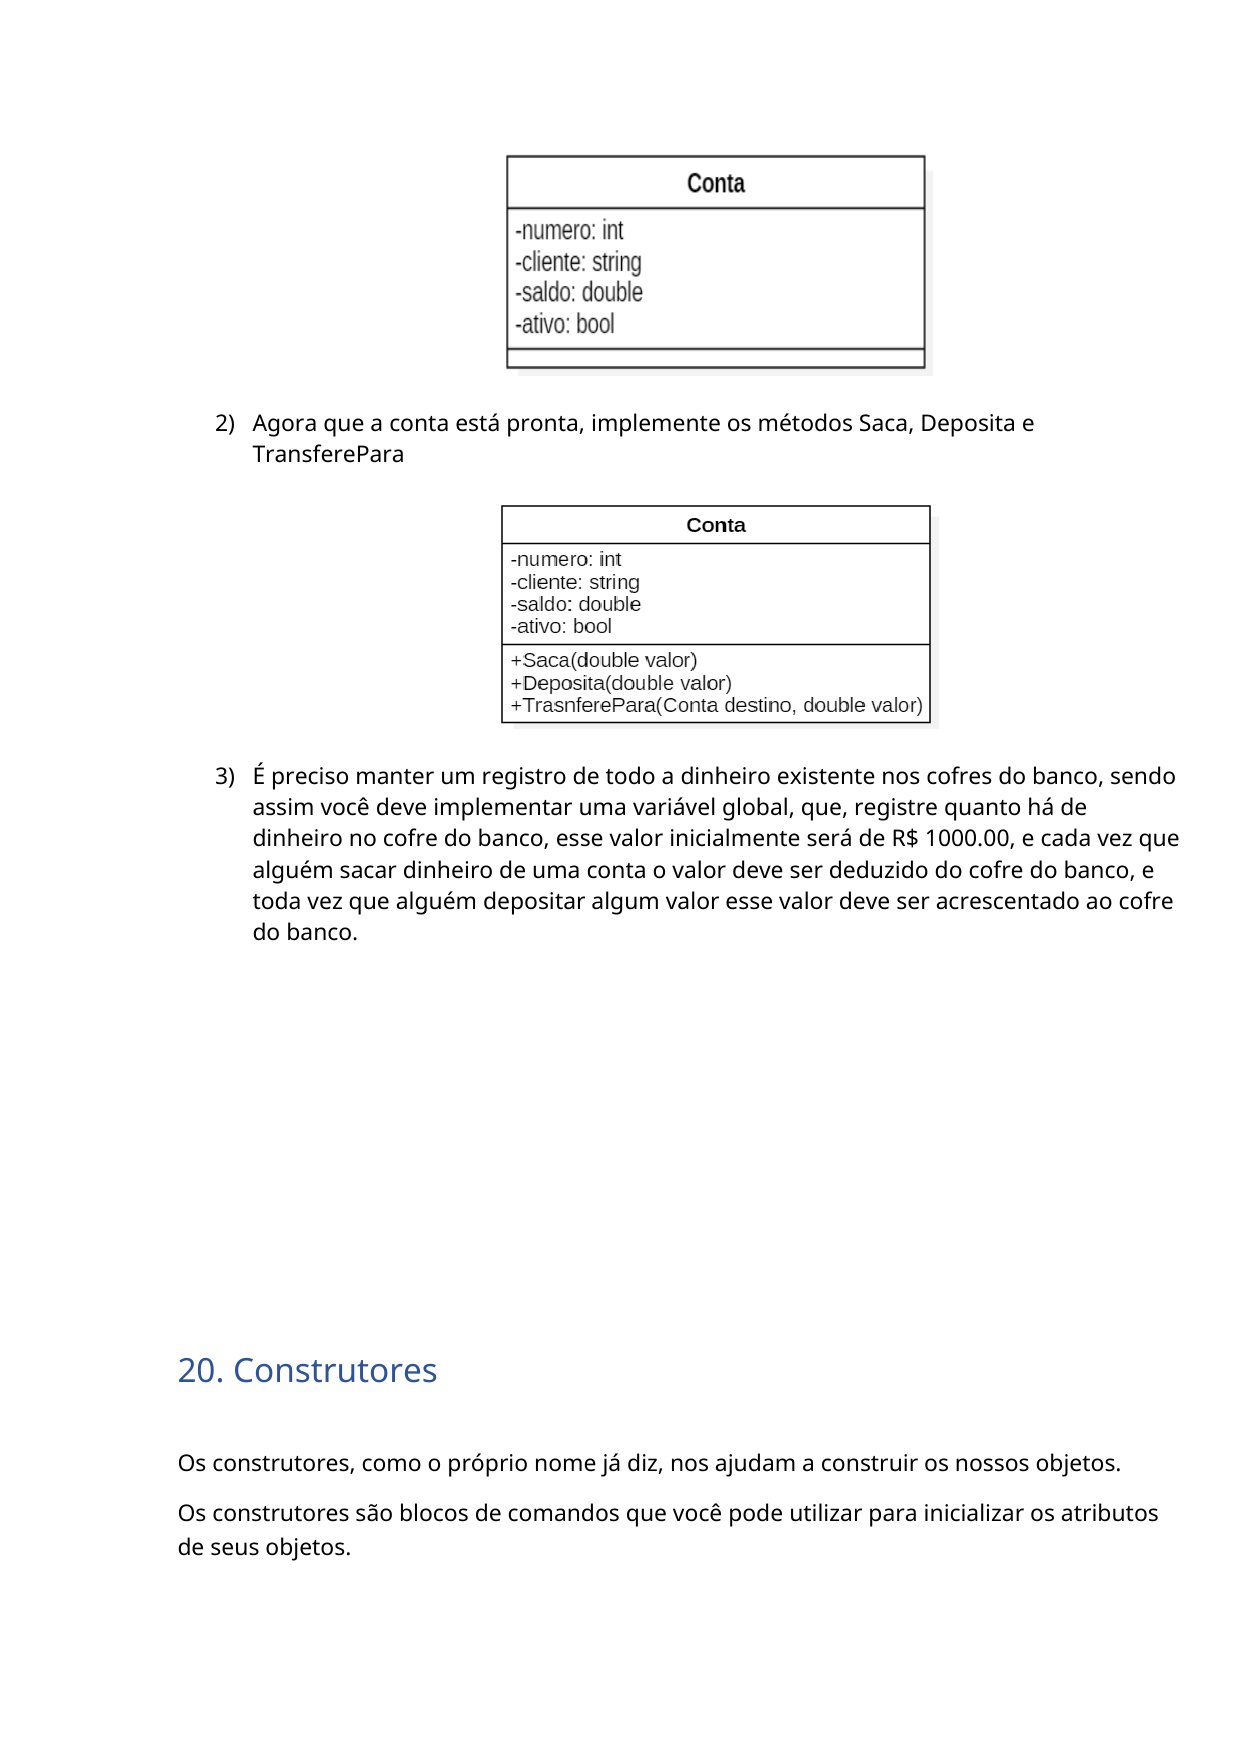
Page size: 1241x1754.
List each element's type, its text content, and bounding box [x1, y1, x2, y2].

picture [494, 500, 940, 729]
list Agora que a conta está pronta, implemente os métodos Saca, Deposita e TransferePara [215, 407, 1181, 469]
text Os construtores, como o próprio nome já diz, nos ajudam a construir os nossos objetos. [177, 1447, 1181, 1478]
list É preciso manter um registro de todo a dinheiro existente nos cofres do banco, sendo assim você deve implementar uma variável global, que, registre quanto há de dinheiro no cofre do banco, esse valor inicialmente será de R$ 1000.00, e cada vez que alguém sacar dinheiro de uma conta o valor deve ser deduzido do cofre do banco, e toda vez que alguém depositar algum valor esse valor deve ser acrescentado ao cofre do banco. [215, 760, 1181, 947]
subtitle Construtores [177, 1347, 1181, 1393]
text Os construtores são blocos de comandos que você pode utilizar para inicializar os atributos de seus objetos. [177, 1497, 1181, 1562]
picture [500, 147, 934, 376]
